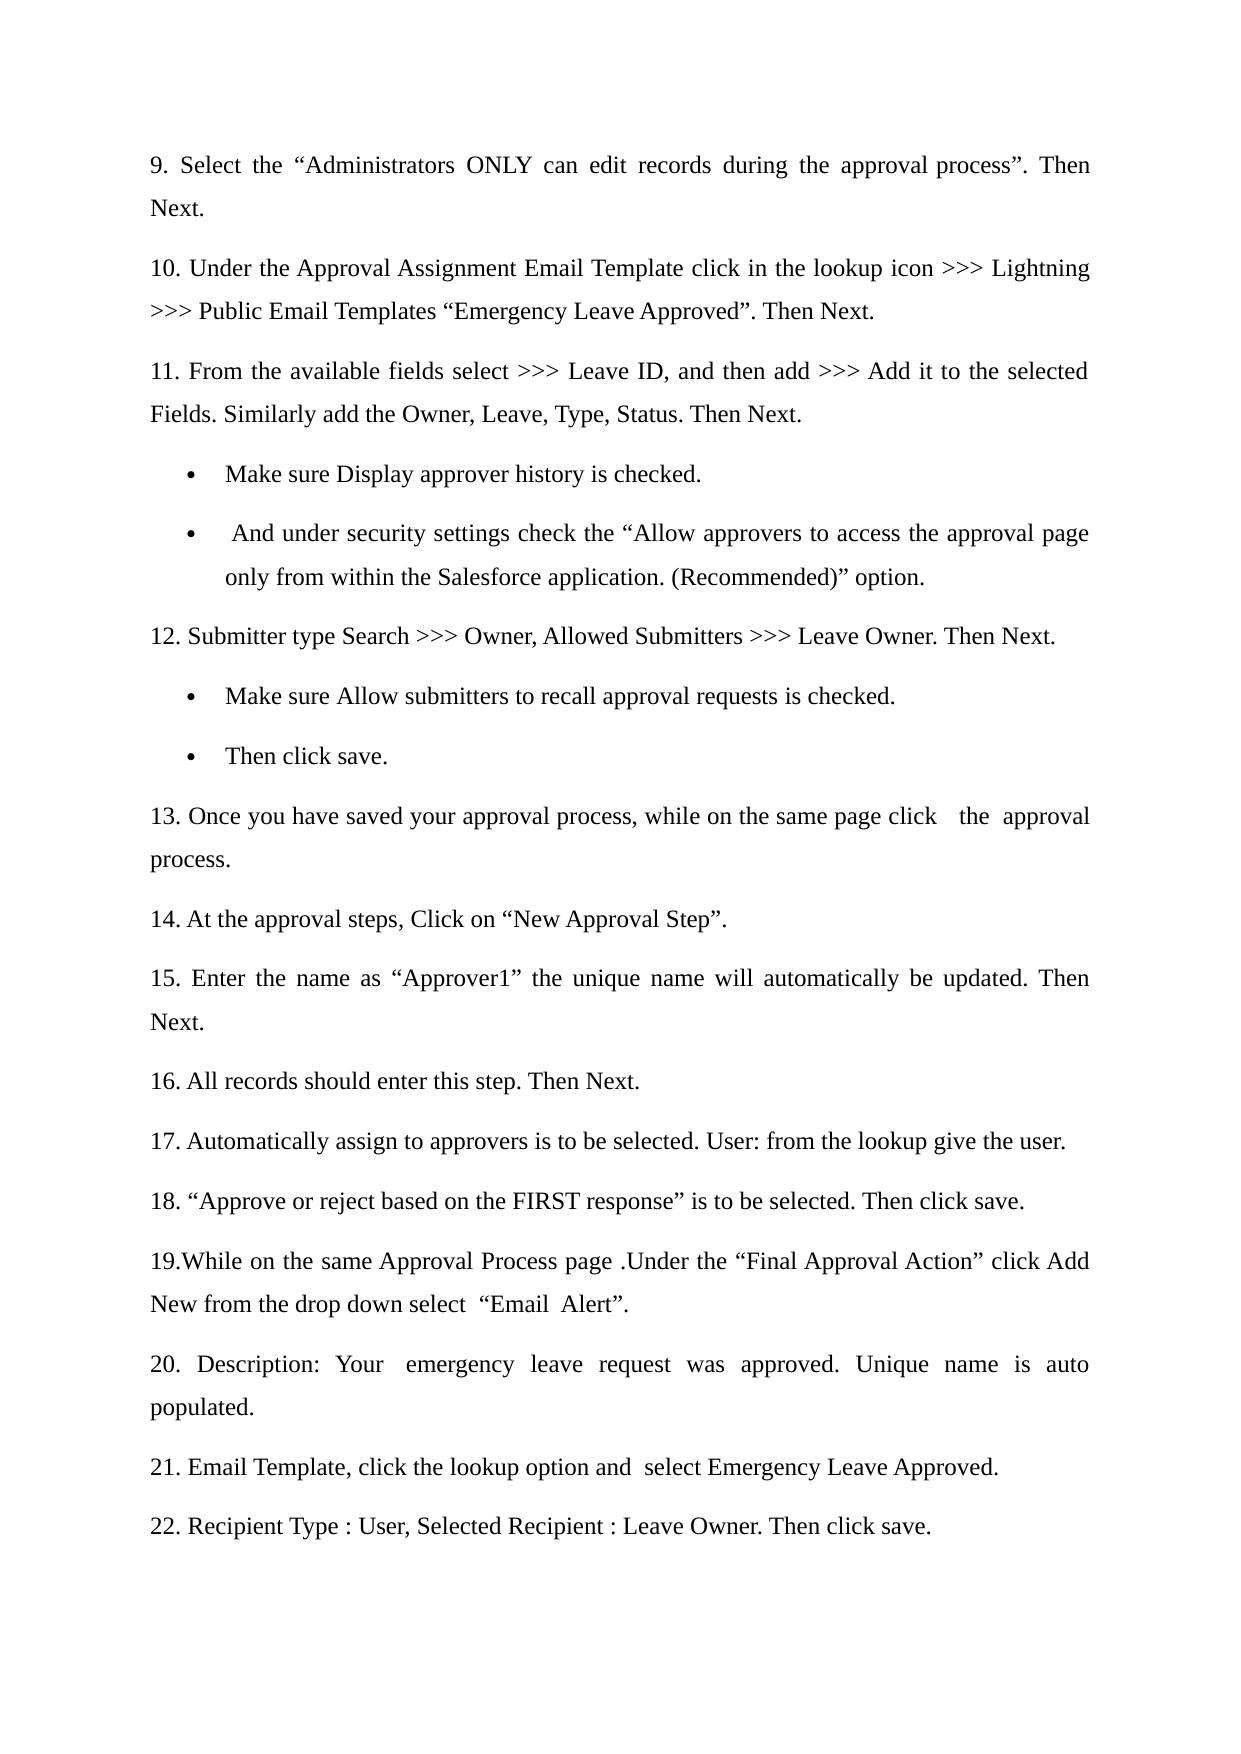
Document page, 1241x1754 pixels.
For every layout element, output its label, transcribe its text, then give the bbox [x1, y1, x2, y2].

text 9. Select the “Administrators ONLY can edit records during the approval process”. Then Next. [150, 150, 1090, 222]
text 16. All records should enter this step. Then Next. [150, 1066, 1090, 1095]
list And under security settings check the “Allow approvers to access the approval page only from within the Salesforce application. (Recommended)” option. [187, 518, 1090, 590]
text 19.While on the same Approval Process page .Under the “Final Approval Action” click Add New from the drop down select “Email Alert”. [150, 1246, 1090, 1318]
text 22. Recipient Type : User, Selected Recipient : Leave Owner. Then click save. [150, 1511, 1090, 1540]
list Make sure Display approver history is checked. [187, 459, 1090, 487]
text 21. Email Template, click the lookup option and select Emergency Leave Approved. [150, 1452, 1090, 1480]
list Make sure Allow submitters to recall approval requests is checked. [187, 681, 1090, 710]
text 12. Submitter type Search >>> Owner, Allowed Submitters >>> Leave Owner. Then Next. [150, 621, 1090, 650]
text 20. Description: Your emergency leave request was approved. Unique name is auto populated. [150, 1349, 1090, 1421]
text 10. Under the Approval Assignment Email Template click in the lookup icon >>> Lightning >>> Public Email Templates “Emergency Leave Approved”. Then Next. [150, 253, 1090, 325]
text 18. “Approve or reject based on the FIRST response” is to be selected. Then click save. [150, 1186, 1090, 1215]
text 11. From the available fields select >>> Leave ID, and then add >>> Add it to the selected Fields. Similarly add the Owner, Leave, Type, Status. Then Next. [150, 356, 1090, 428]
list Then click save. [187, 741, 1090, 770]
text 17. Automatically assign to approvers is to be selected. User: from the lookup give the user. [150, 1126, 1090, 1155]
text 15. Enter the name as “Approver1” the unique name will automatically be updated. Then Next. [150, 963, 1090, 1035]
text 14. At the approval steps, Click on “New Approval Step”. [150, 904, 1090, 932]
text 13. Once you have saved your approval process, while on the same page click the approval process. [150, 801, 1090, 873]
